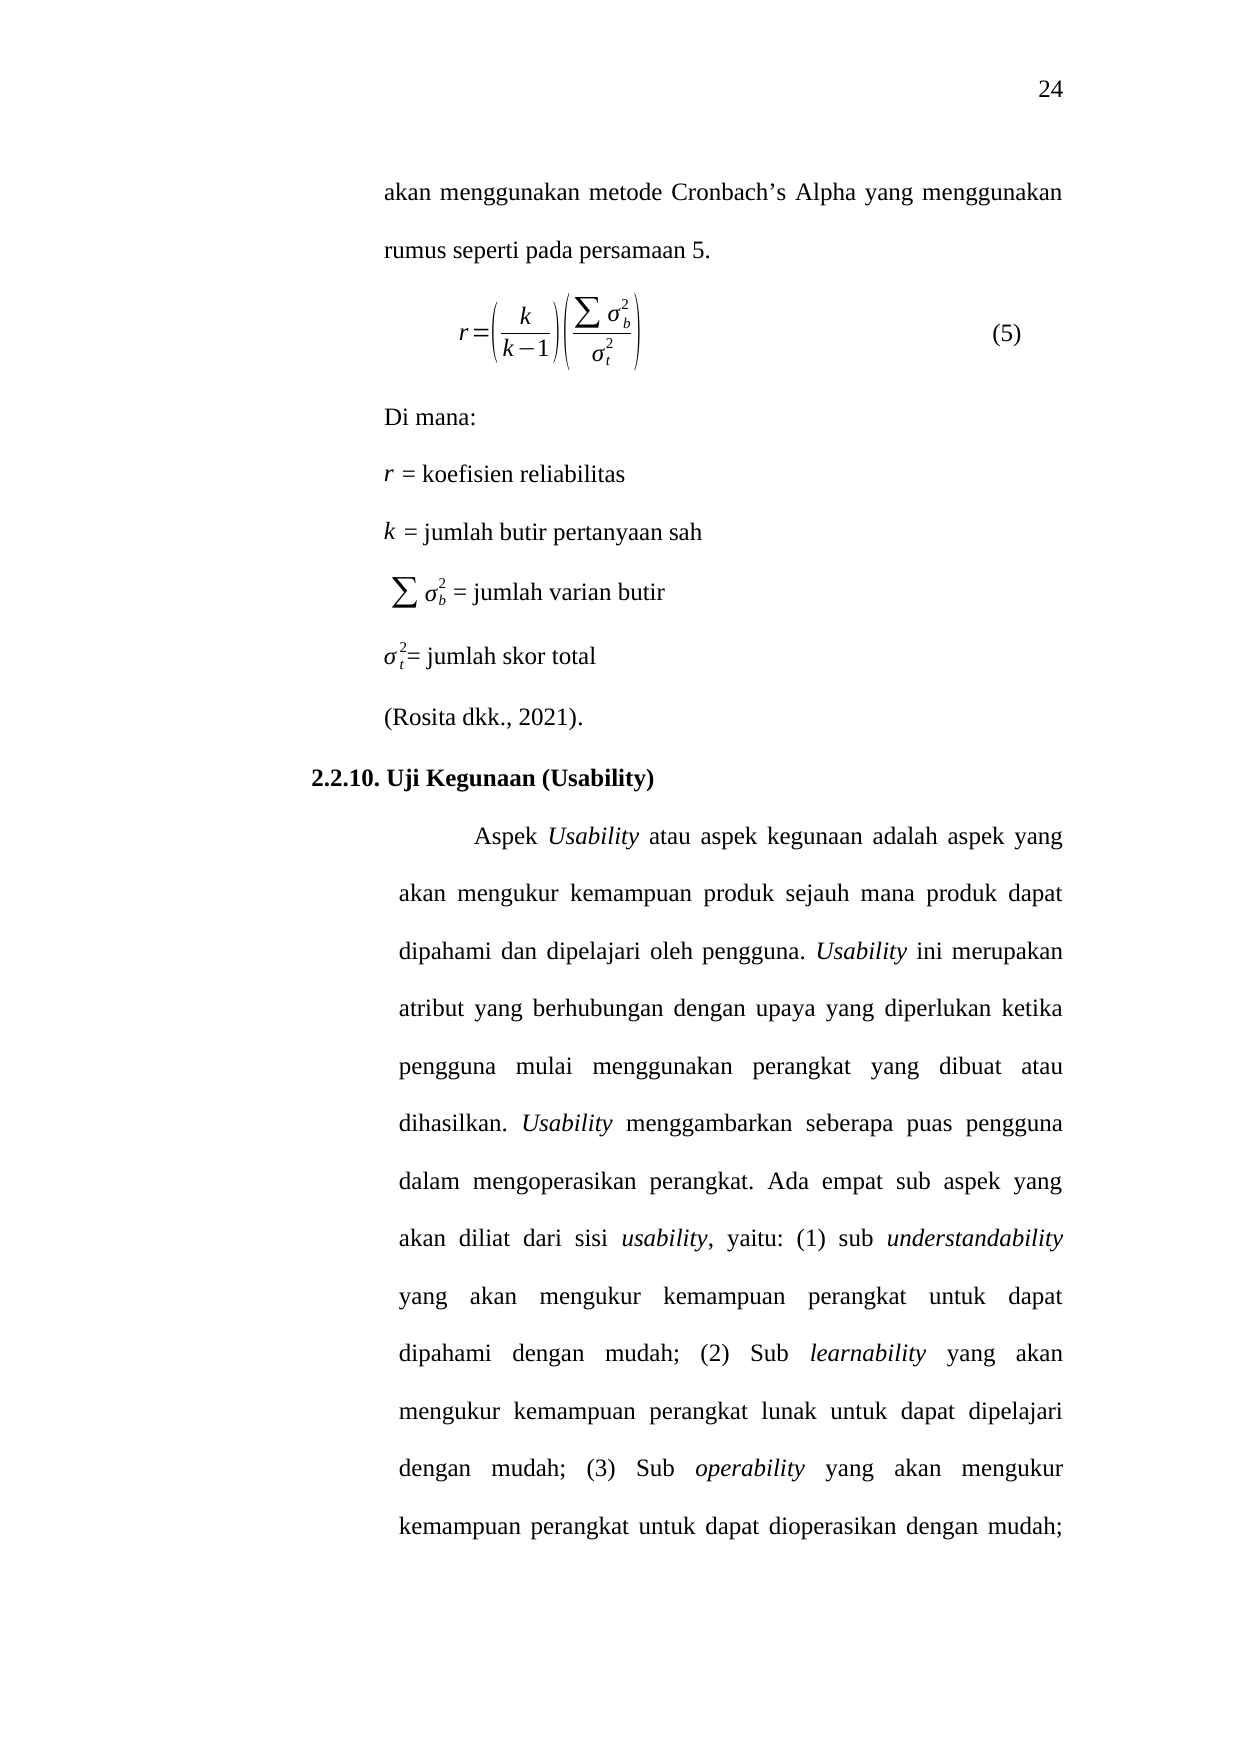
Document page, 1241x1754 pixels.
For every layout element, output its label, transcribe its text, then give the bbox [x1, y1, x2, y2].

subtitle Uji Kegunaan (Usability) [311, 763, 1063, 792]
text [384, 177, 1063, 263]
text = jumlah skor total [384, 638, 1063, 673]
text (5) [384, 292, 1063, 373]
text = koefisien reliabilitas [384, 459, 1063, 488]
text Di mana: [384, 402, 1063, 431]
text . [384, 702, 1063, 731]
text = jumlah butir pertanyaan sah [384, 517, 1063, 546]
text = jumlah varian butir [384, 574, 1063, 609]
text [399, 821, 1063, 1540]
